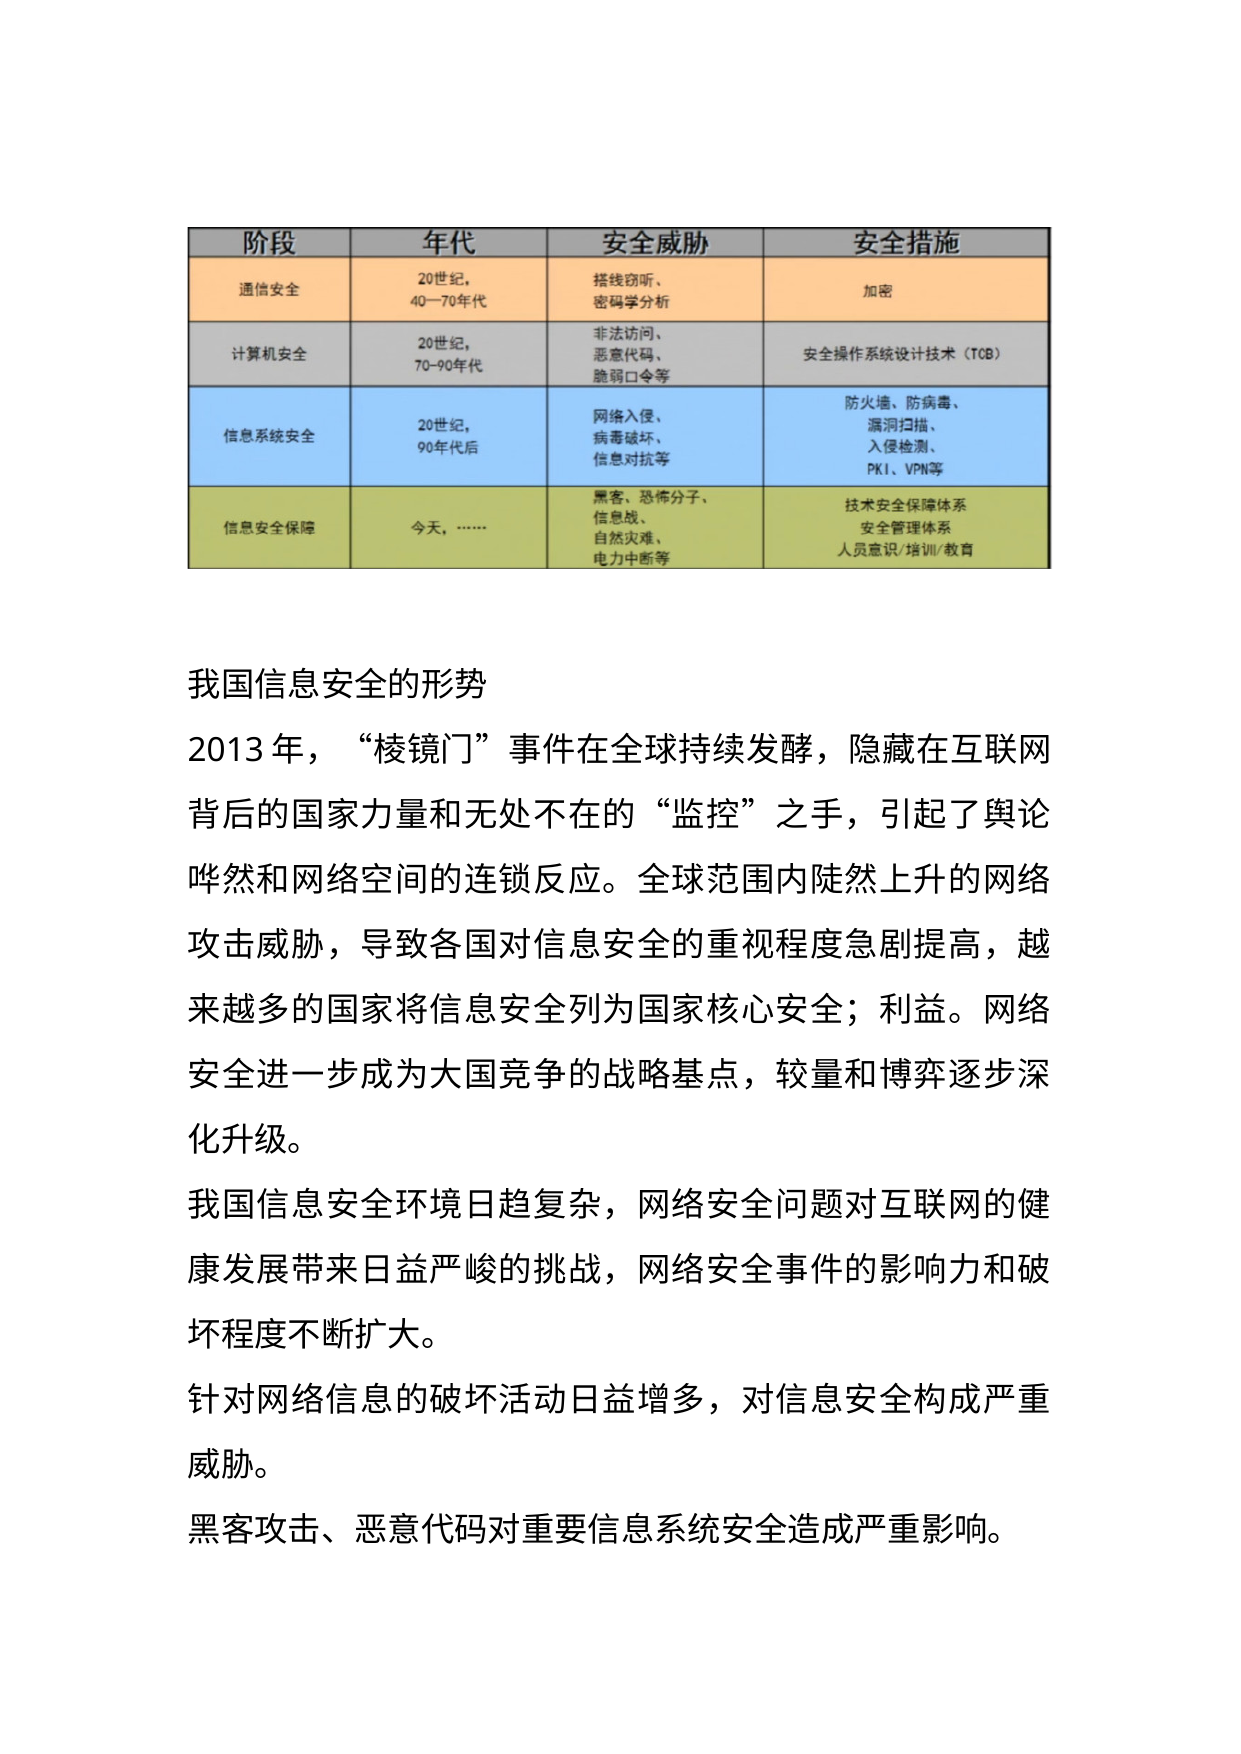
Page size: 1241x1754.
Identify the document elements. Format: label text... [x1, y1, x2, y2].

text 针对网络信息的破坏活动日益增多，对信息安全构成严重威胁。 [187, 1364, 1053, 1494]
text 我国信息安全的形势 [187, 649, 1053, 714]
picture [187, 227, 1053, 569]
text 2013年，“棱镜门”事件在全球持续发酵，隐藏在互联网背后的国家力量和无处不在的“监控”之手，引起了舆论哗然和网络空间的连锁反应。全球范围内陡然上升的网络攻击威胁，导致各国对信息安全的重视程度急剧提高，越来越多的国家将信息安全列为国家核心安全；利益。网络安全进一步成为大国竞争的战略基点，较量和博弈逐步深化升级。 [187, 714, 1053, 1169]
text 我国信息安全环境日趋复杂，网络安全问题对互联网的健康发展带来日益严峻的挑战，网络安全事件的影响力和破坏程度不断扩大。 [187, 1169, 1053, 1364]
text 黑客攻击、恶意代码对重要信息系统安全造成严重影响。 [187, 1494, 1053, 1559]
